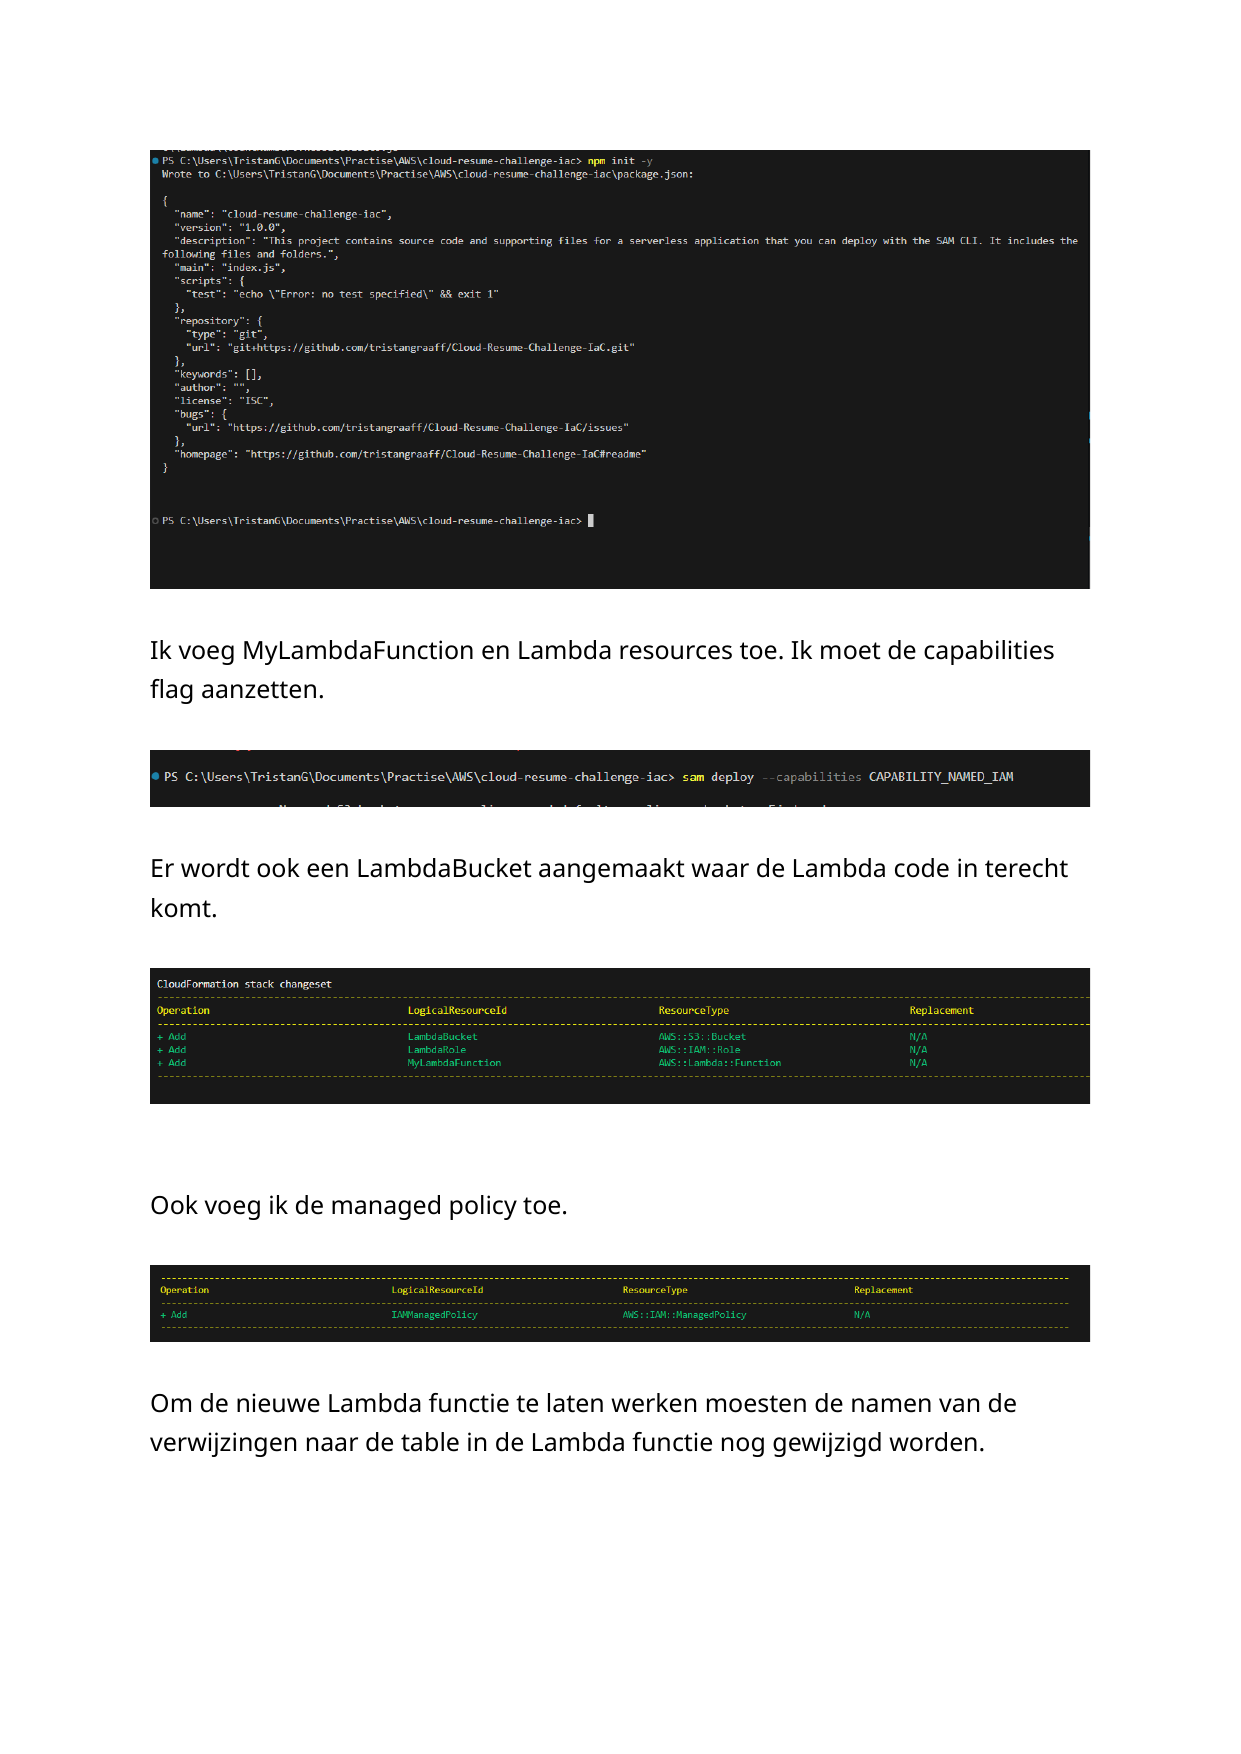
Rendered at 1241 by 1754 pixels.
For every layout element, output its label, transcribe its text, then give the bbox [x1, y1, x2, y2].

picture [150, 750, 1091, 807]
picture [150, 1265, 1091, 1342]
picture [150, 150, 1091, 589]
text Ook voeg ik de managed policy toe. [150, 1187, 1090, 1222]
text Om de nieuwe Lambda functie te laten werken moesten de namen van de verwijzingen naar de table in de Lambda functie nog gewijzigd worden. [150, 1386, 1090, 1459]
picture [150, 968, 1091, 1104]
text Er wordt ook een LambdaBucket aangemaakt waar de Lambda code in terecht komt. [150, 851, 1090, 924]
text Ik voeg MyLambdaFunction en Lambda resources toe. Ik moet de capabilities flag aanzetten. [150, 633, 1090, 706]
